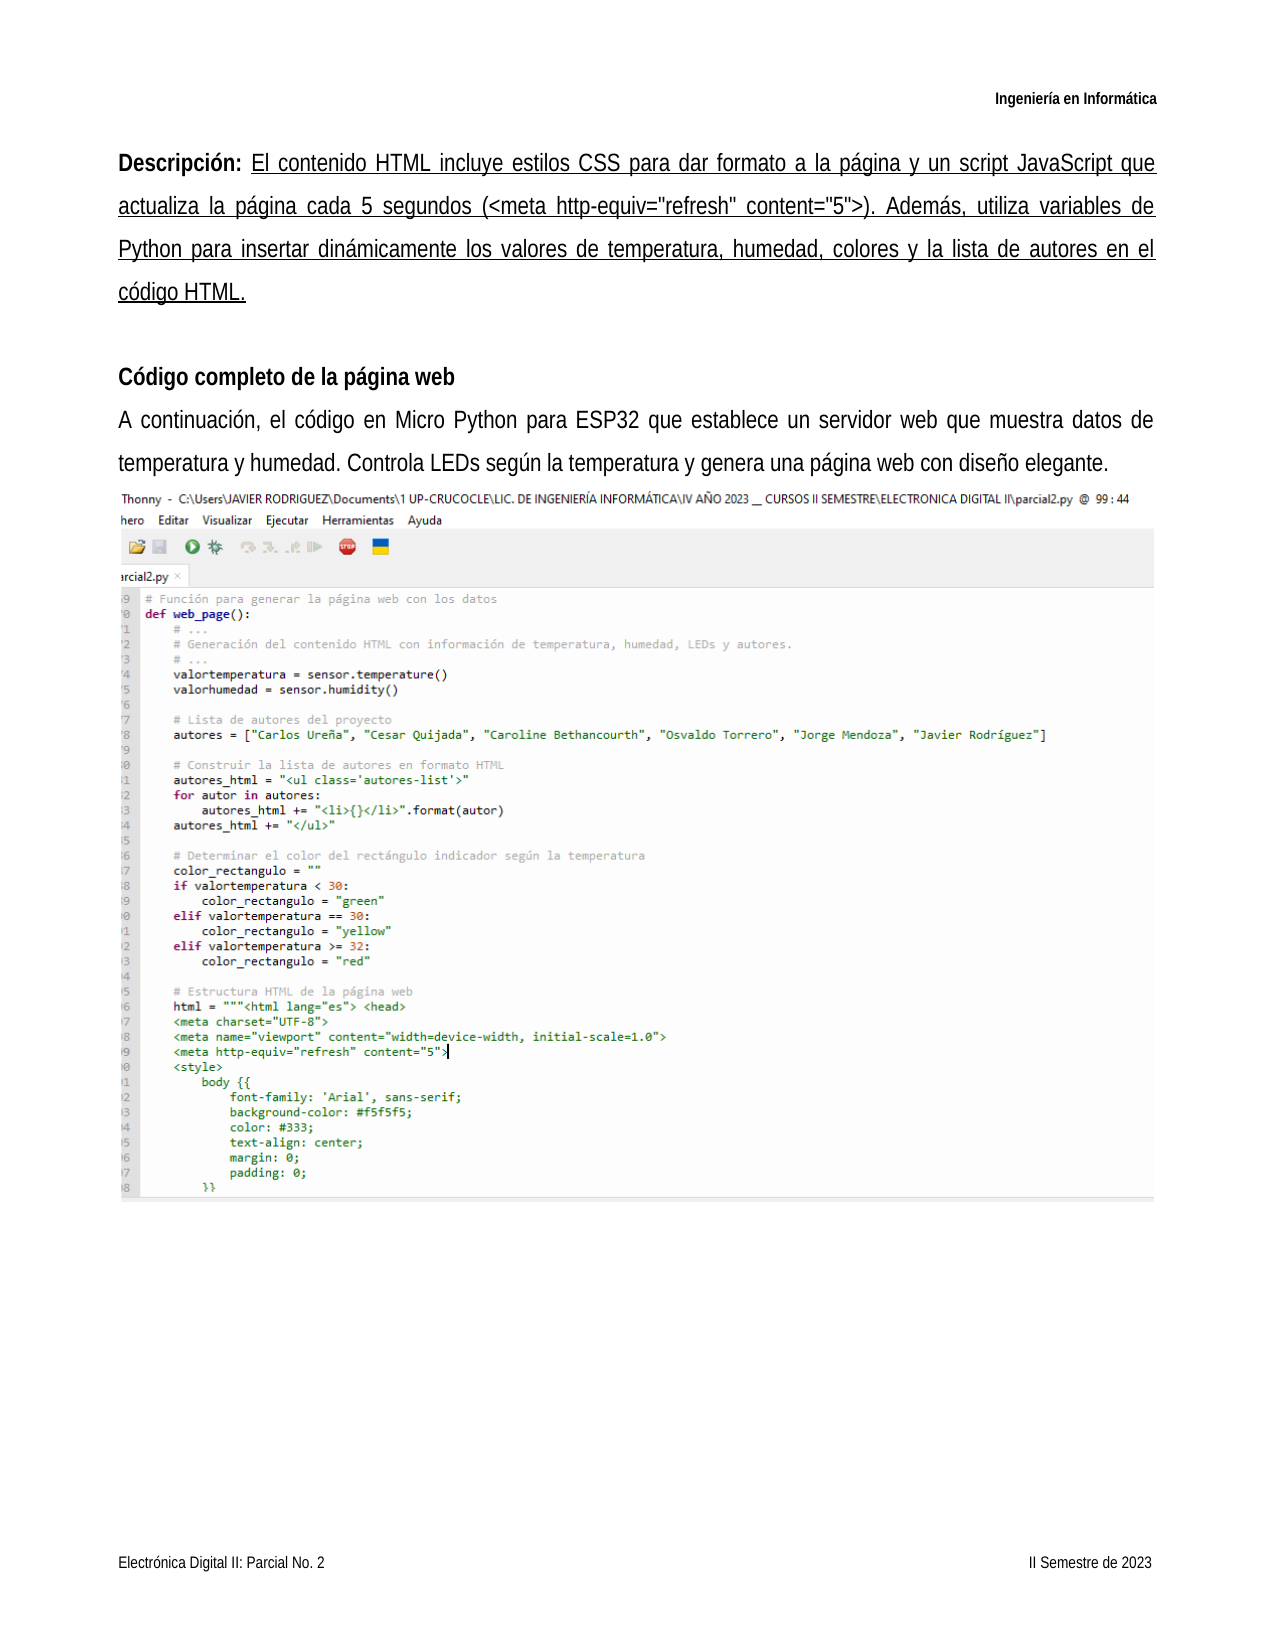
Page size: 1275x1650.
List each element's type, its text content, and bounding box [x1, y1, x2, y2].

text A continuación, el código en Micro Python para ESP32 que establece un servidor web que muestra datos de temperatura y humedad. Controla LEDs según la temperatura y genera una página web con diseño elegante. [118, 405, 1157, 477]
text Descripción: El contenido HTML incluye estilos CSS para dar formato a la página y un script JavaScript que actualiza la página cada 5 segundos (<meta http-equiv="refresh" content="5">). Además, utiliza variables de Python para insertar dinámicamente los valores de temperatura, humedad, colores y la lista de autores en el código HTML. [118, 148, 1157, 305]
picture [121, 491, 1154, 1202]
text Código completo de la página web [118, 362, 1157, 391]
